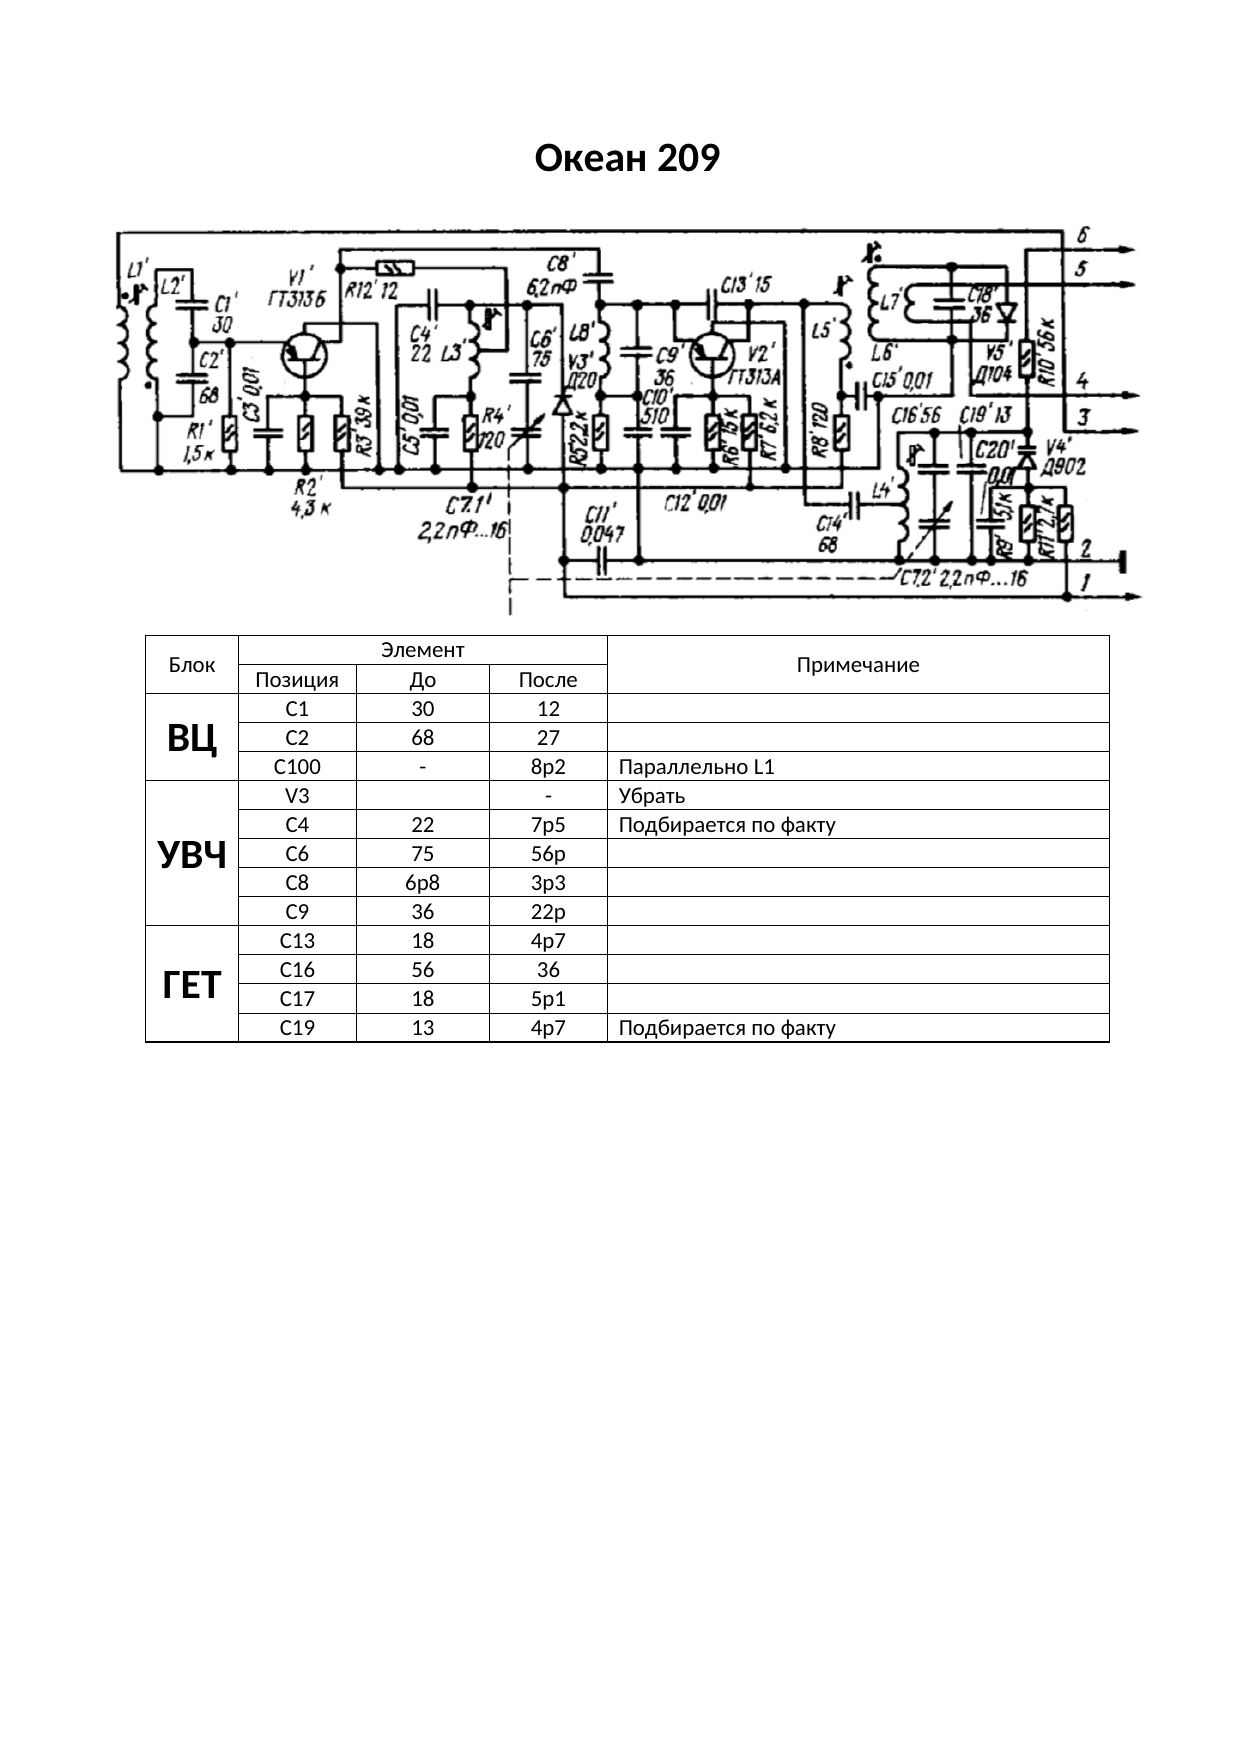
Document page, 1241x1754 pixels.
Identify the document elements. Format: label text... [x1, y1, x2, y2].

table_cell [608, 955, 1109, 983]
table_cell C13 [239, 926, 356, 954]
table_cell 8p2 [490, 752, 607, 780]
table_cell [608, 694, 1109, 722]
table_cell УВЧ [146, 781, 238, 925]
table_cell 18 [357, 926, 489, 954]
table_cell 5p1 [490, 984, 607, 1012]
table_cell 22 [357, 810, 489, 838]
table_cell После [490, 665, 607, 693]
table_cell До [357, 665, 489, 693]
table_cell C19 [239, 1014, 356, 1041]
table_cell C4 [239, 810, 356, 838]
table_cell [608, 723, 1109, 751]
table_cell C1 [239, 694, 356, 722]
table_cell Убрать [608, 781, 1109, 809]
table_cell Позиция [239, 665, 356, 693]
table_cell ГЕТ [146, 926, 238, 1041]
table_cell Подбирается по факту [608, 1014, 1109, 1041]
table_cell 13 [357, 1014, 489, 1041]
table_header Элемент [239, 636, 607, 664]
table_cell [608, 868, 1109, 896]
table_cell C9 [239, 897, 356, 925]
table_cell C8 [239, 868, 356, 896]
table_cell 27 [490, 723, 607, 751]
table_cell C17 [239, 984, 356, 1012]
table_cell C100 [239, 752, 356, 780]
table_cell [608, 926, 1109, 954]
table_cell 56p [490, 839, 607, 867]
table_cell 36 [357, 897, 489, 925]
table_cell C2 [239, 723, 356, 751]
table_cell 22p [490, 897, 607, 925]
table_cell [608, 897, 1109, 925]
table_cell Параллельно L1 [608, 752, 1109, 780]
table_cell 30 [357, 694, 489, 722]
table_cell 3p3 [490, 868, 607, 896]
table_cell 75 [357, 839, 489, 867]
table_cell 6p8 [357, 868, 489, 896]
table_header Блок [146, 636, 238, 693]
table_cell 68 [357, 723, 489, 751]
table_cell 36 [490, 955, 607, 983]
table_cell C16 [239, 955, 356, 983]
table_cell Подбирается по факту [608, 810, 1109, 838]
table_cell 18 [357, 984, 489, 1012]
picture [103, 202, 1152, 616]
table_cell 12 [490, 694, 607, 722]
table_cell C6 [239, 839, 356, 867]
table_cell [357, 781, 489, 809]
table_cell V3 [239, 781, 356, 809]
table_cell [608, 839, 1109, 867]
table_cell - [357, 752, 489, 780]
table_header Примечание [608, 636, 1109, 693]
table_cell 4p7 [490, 926, 607, 954]
table_cell ВЦ [146, 694, 238, 780]
table_cell - [490, 781, 607, 809]
table_cell 4p7 [490, 1014, 607, 1041]
table_cell 7p5 [490, 810, 607, 838]
text Океан 209 [103, 131, 1152, 182]
table_cell 56 [357, 955, 489, 983]
table_cell [608, 984, 1109, 1012]
